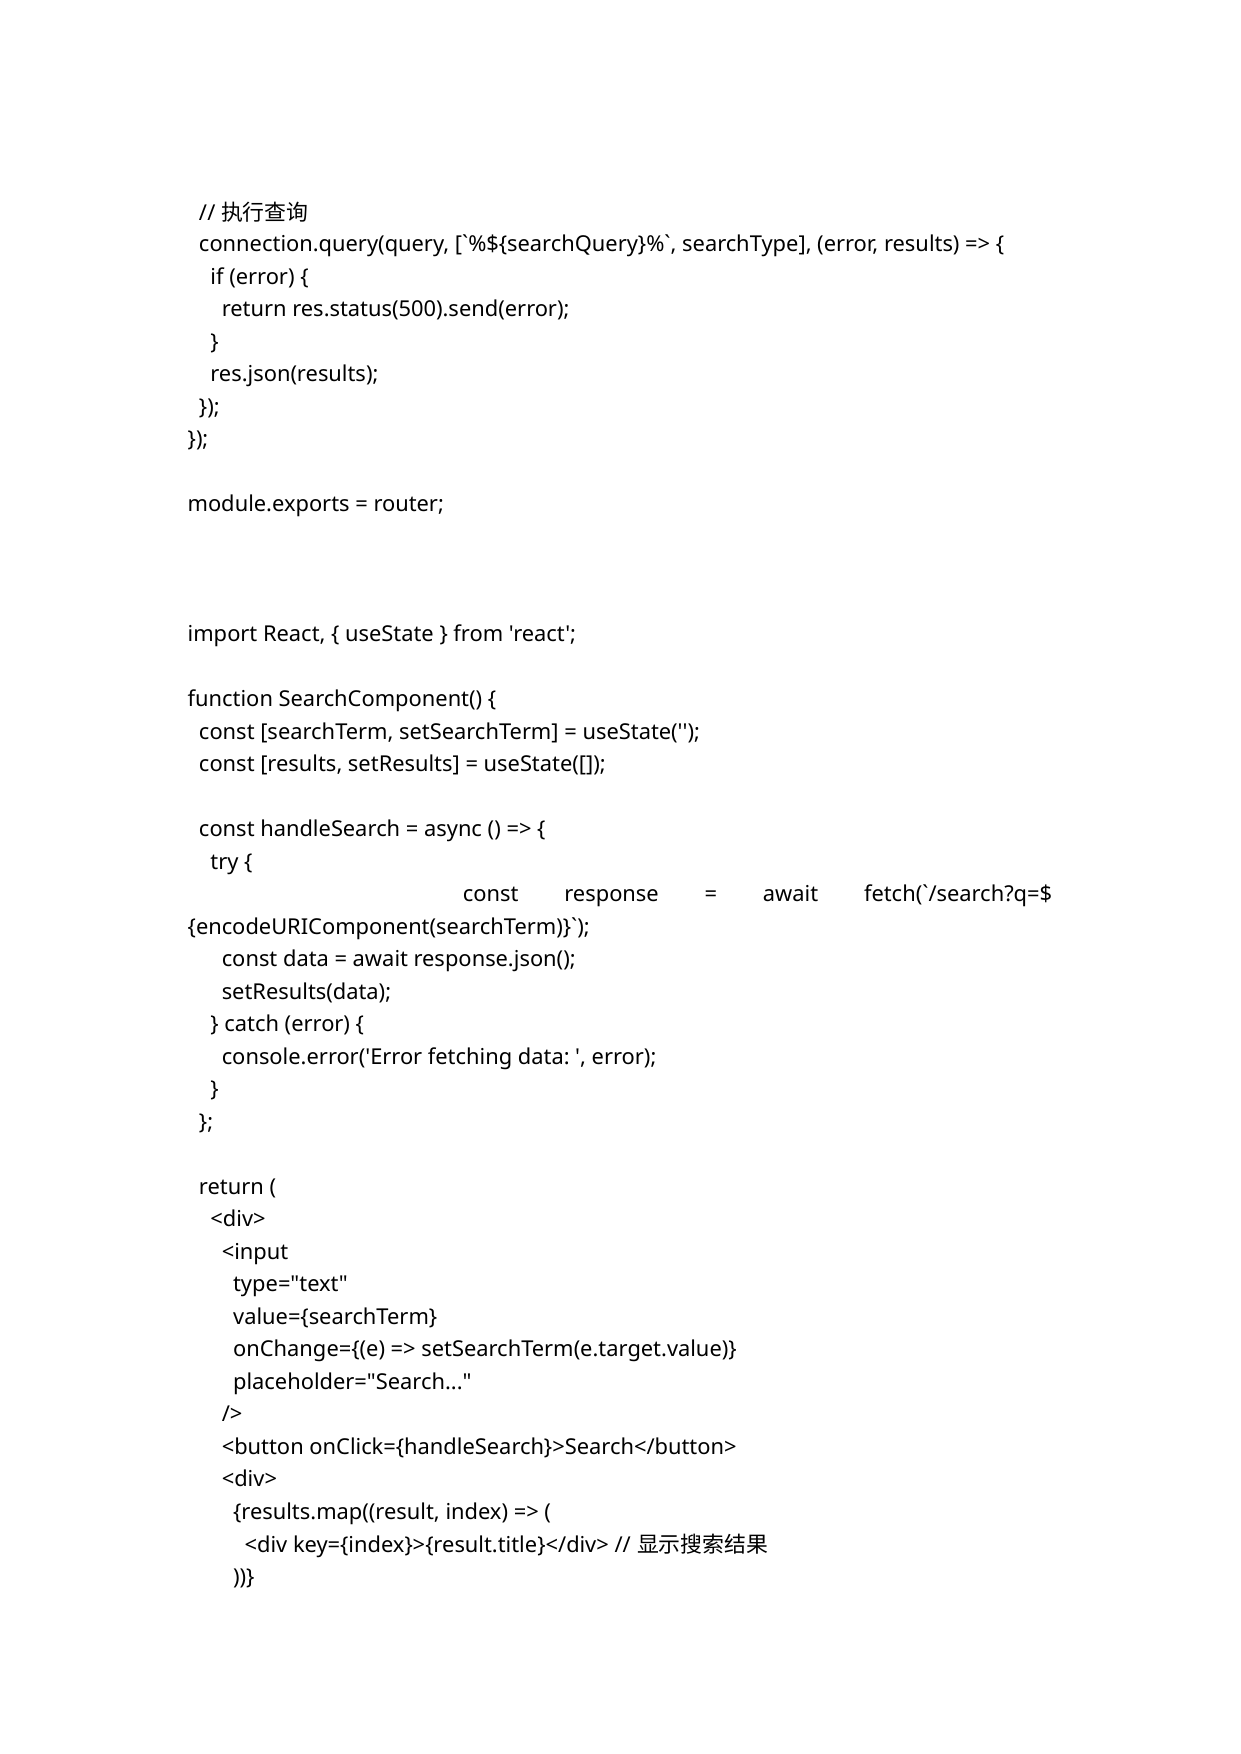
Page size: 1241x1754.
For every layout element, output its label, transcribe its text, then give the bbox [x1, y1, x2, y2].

text <div key={index}>{result.title}</div> // 显示搜索结果 [187, 1527, 1053, 1559]
text const [results, setResults] = useState([]); [187, 747, 1053, 779]
text placeholder="Search..." [187, 1364, 1053, 1397]
text onChange={(e) => setSearchTerm(e.target.value)} [187, 1332, 1053, 1364]
text console.error('Error fetching data: ', error); [187, 1039, 1053, 1072]
text connection.query(query, [`%${searchQuery}%`, searchType], (error, results) => { [187, 227, 1053, 259]
text <button onClick={handleSearch}>Search</button> [187, 1429, 1053, 1462]
text }); [187, 422, 1053, 454]
text <input [187, 1234, 1053, 1267]
text } catch (error) { [187, 1007, 1053, 1039]
text const data = await response.json(); [187, 942, 1053, 974]
text module.exports = router; [187, 487, 1053, 519]
text type="text" [187, 1267, 1053, 1299]
text const handleSearch = async () => { [187, 812, 1053, 844]
text } [187, 324, 1053, 357]
text value={searchTerm} [187, 1299, 1053, 1332]
text <div> [187, 1462, 1053, 1494]
text setResults(data); [187, 974, 1053, 1007]
text const [searchTerm, setSearchTerm] = useState(''); [187, 714, 1053, 747]
text }; [187, 1104, 1053, 1137]
text try { [187, 844, 1053, 877]
text ))} [187, 1559, 1053, 1592]
text function SearchComponent() { [187, 682, 1053, 714]
text <div> [187, 1202, 1053, 1234]
text return ( [187, 1169, 1053, 1202]
text res.json(results); [187, 357, 1053, 389]
text const response = await fetch(`/search?q=${encodeURIComponent(searchTerm)}`); [187, 877, 1053, 942]
text /> [187, 1397, 1053, 1429]
text // 执行查询 [187, 194, 1053, 227]
text import React, { useState } from 'react'; [187, 617, 1053, 649]
text if (error) { [187, 259, 1053, 292]
text } [187, 1072, 1053, 1104]
text }); [187, 389, 1053, 422]
text return res.status(500).send(error); [187, 292, 1053, 324]
text {results.map((result, index) => ( [187, 1494, 1053, 1527]
